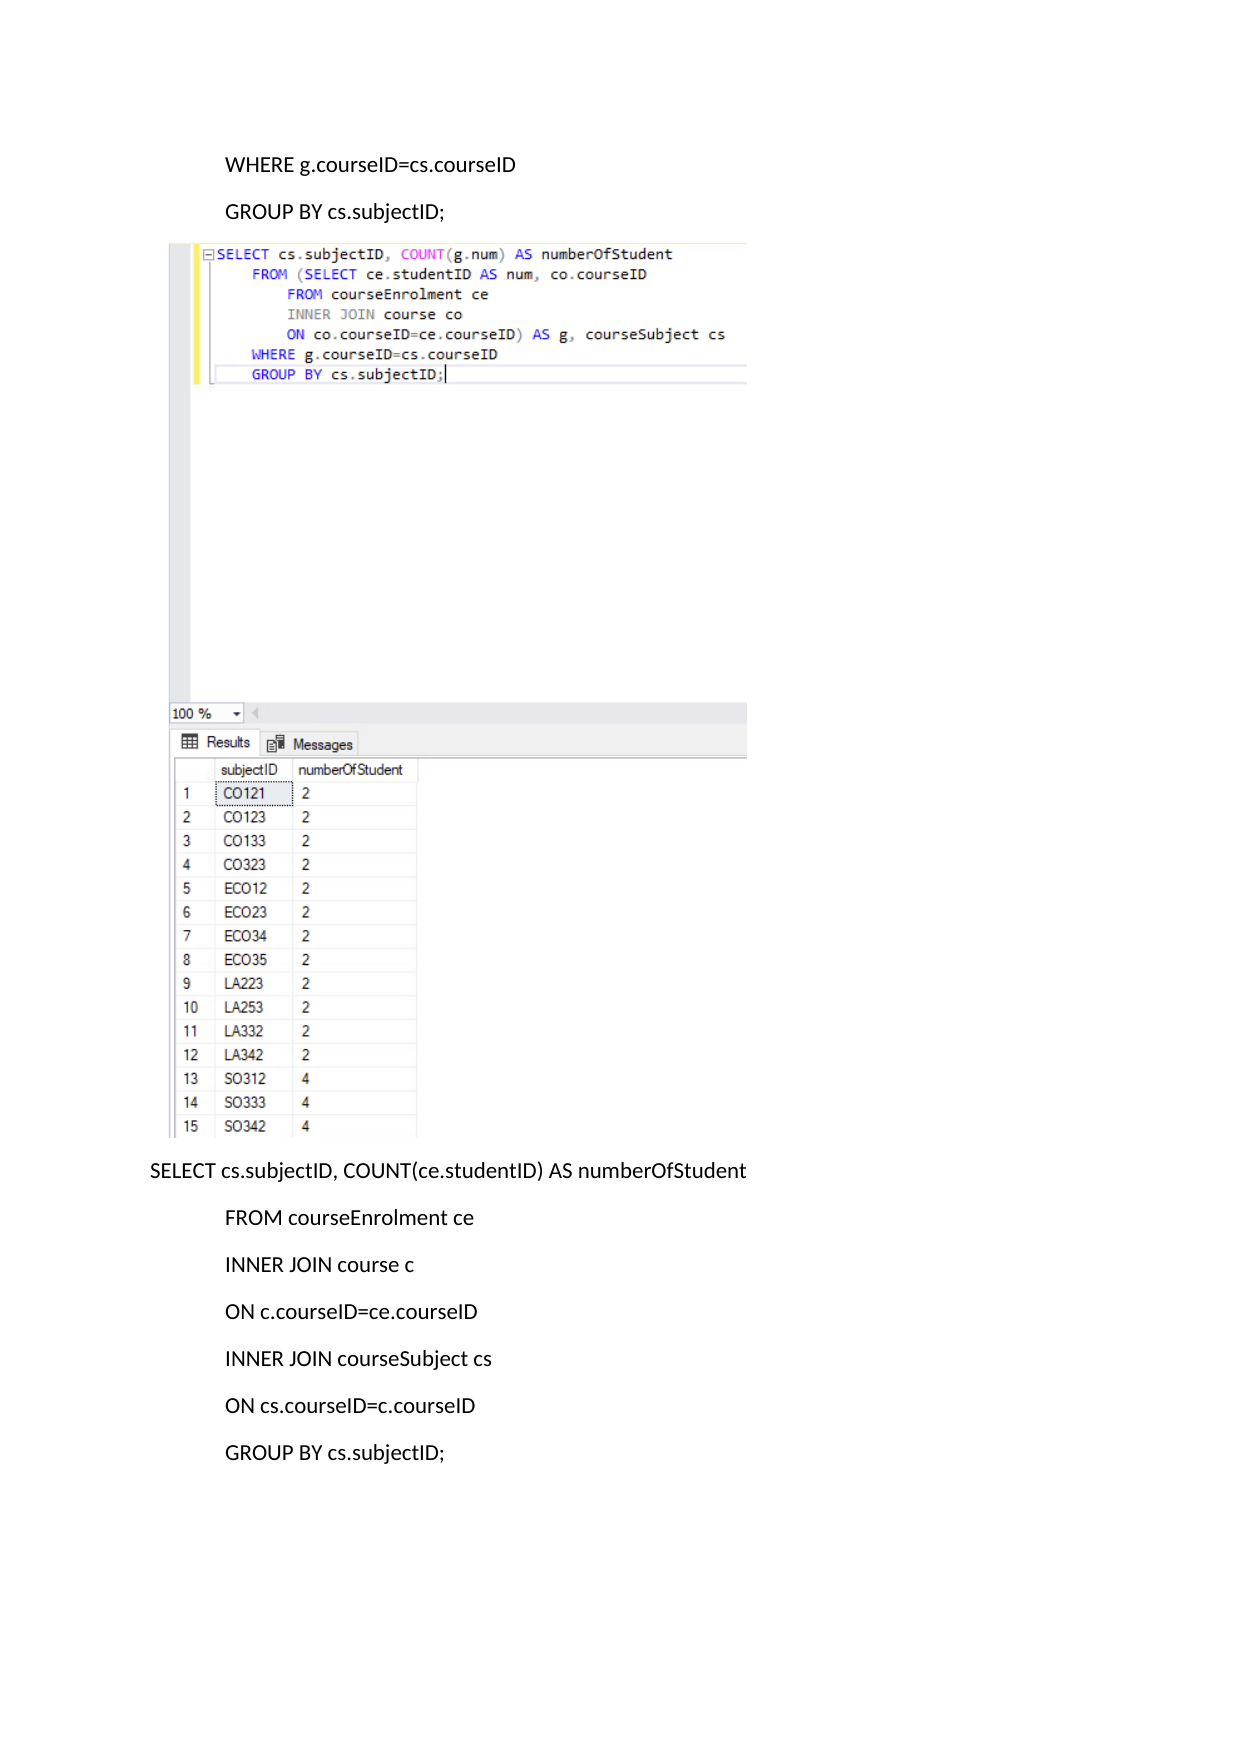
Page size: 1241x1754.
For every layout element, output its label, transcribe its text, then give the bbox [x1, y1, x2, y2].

text SELECT cs.subjectID, COUNT(ce.studentID) AS numberOfStudent [150, 1156, 1090, 1184]
text INNER JOIN courseSubject cs [150, 1344, 1090, 1372]
text GROUP BY cs.subjectID; [150, 1438, 1090, 1466]
text WHERE g.courseID=cs.courseID [150, 150, 1090, 178]
text ON c.courseID=ce.courseID [150, 1297, 1090, 1325]
text ON cs.courseID=c.courseID [150, 1391, 1090, 1419]
text GROUP BY cs.subjectID; [150, 197, 1090, 225]
text INNER JOIN course c [150, 1250, 1090, 1278]
text FROM courseEnrolment ce [150, 1203, 1090, 1231]
